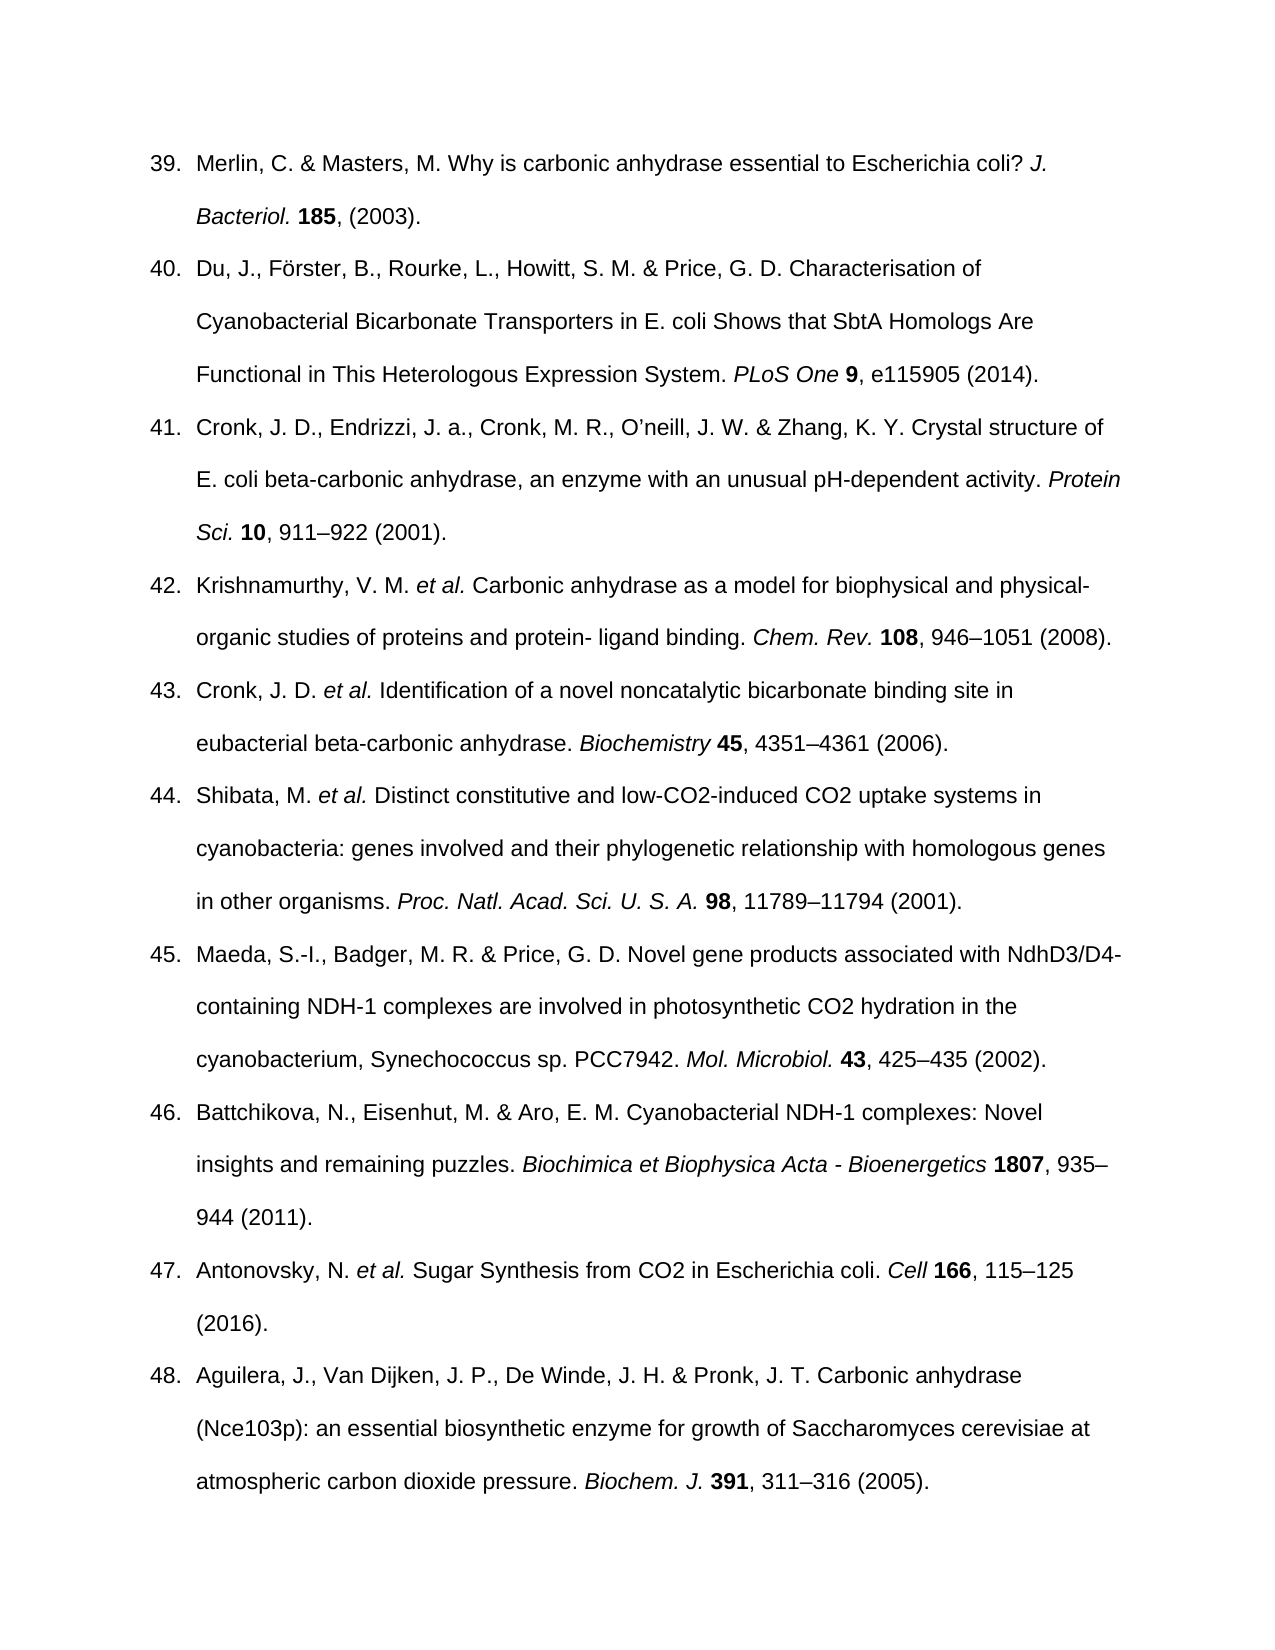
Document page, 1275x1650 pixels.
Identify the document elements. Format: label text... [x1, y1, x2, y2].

text 44. Shibata, M. et al. Distinct constitutive and low-CO2-induced CO2 uptake systems in cyanobacteria: genes involved and their phylogenetic relationship with homologous genes in other organisms. Proc. Natl. Acad. Sci. U. S. A. 98, 11789–11794 (2001). [150, 782, 1125, 914]
text 41. Cronk, J. D., Endrizzi, J. a., Cronk, M. R., O’neill, J. W. & Zhang, K. Y. Crystal structure of E. coli beta-carbonic anhydrase, an enzyme with an unusual pH-dependent activity. Protein Sci. 10, 911–922 (2001). [150, 413, 1125, 545]
text 43. Cronk, J. D. et al. Identification of a novel noncatalytic bicarbonate binding site in eubacterial beta-carbonic anhydrase. Biochemistry 45, 4351–4361 (2006). [150, 677, 1125, 756]
text 48. Aguilera, J., Van Dijken, J. P., De Winde, J. H. & Pronk, J. T. Carbonic anhydrase (Nce103p): an essential biosynthetic enzyme for growth of Saccharomyces cerevisiae at atmospheric carbon dioxide pressure. Biochem. J. 391, 311–316 (2005). [150, 1362, 1125, 1494]
text 47. Antonovsky, N. et al. Sugar Synthesis from CO2 in Escherichia coli. Cell 166, 115–125 (2016). [150, 1257, 1125, 1336]
text 39. Merlin, C. & Masters, M. Why is carbonic anhydrase essential to Escherichia coli? J. Bacteriol. 185, (2003). [150, 150, 1125, 229]
text 46. Battchikova, N., Eisenhut, M. & Aro, E. M. Cyanobacterial NDH-1 complexes: Novel insights and remaining puzzles. Biochimica et Biophysica Acta - Bioenergetics 1807, 935–944 (2011). [150, 1099, 1125, 1231]
text 45. Maeda, S.-I., Badger, M. R. & Price, G. D. Novel gene products associated with NdhD3/D4-containing NDH-1 complexes are involved in photosynthetic CO2 hydration in the cyanobacterium, Synechococcus sp. PCC7942. Mol. Microbiol. 43, 425–435 (2002). [150, 941, 1125, 1072]
text 40. Du, J., Förster, B., Rourke, L., Howitt, S. M. & Price, G. D. Characterisation of Cyanobacterial Bicarbonate Transporters in E. coli Shows that SbtA Homologs Are Functional in This Heterologous Expression System. PLoS One 9, e115905 (2014). [150, 255, 1125, 387]
text 42. Krishnamurthy, V. M. et al. Carbonic anhydrase as a model for biophysical and physical-organic studies of proteins and protein- ligand binding. Chem. Rev. 108, 946–1051 (2008). [150, 572, 1125, 651]
